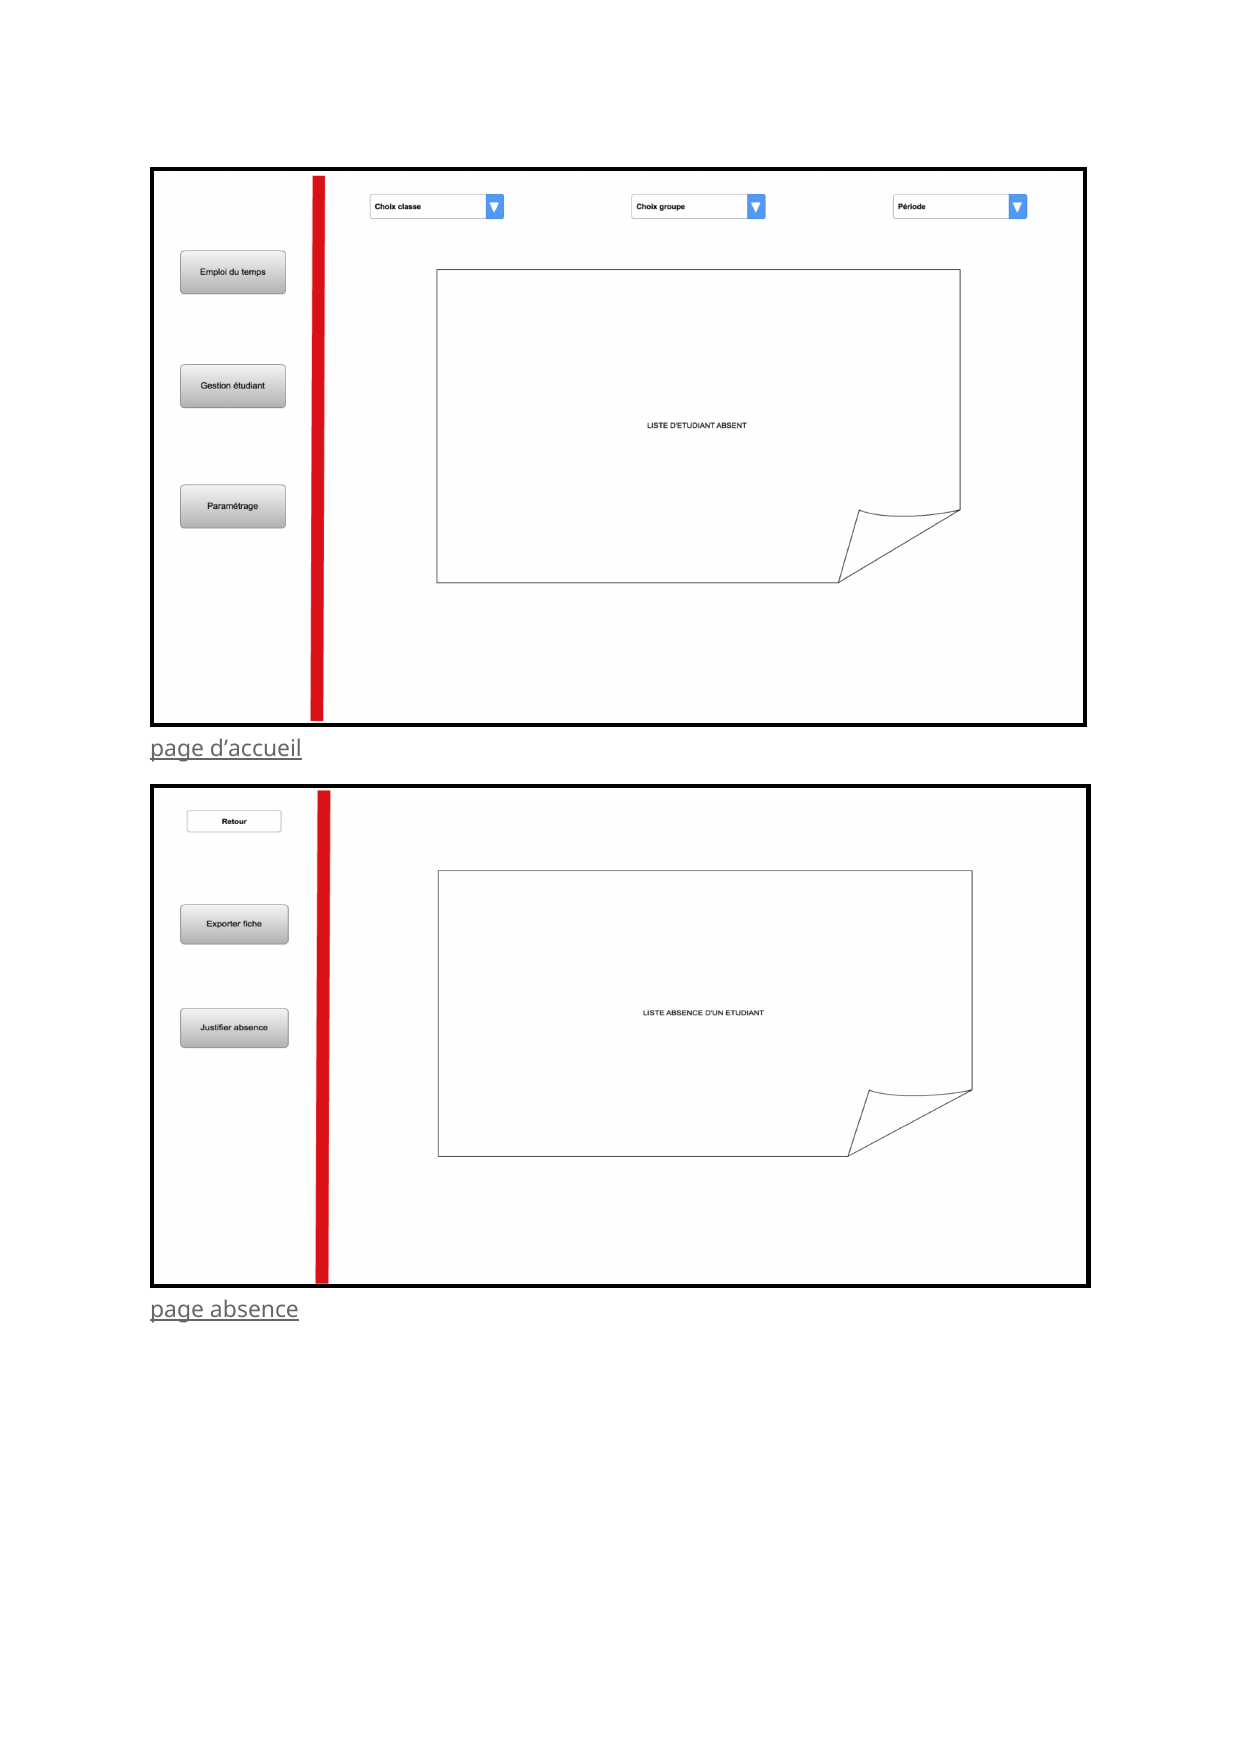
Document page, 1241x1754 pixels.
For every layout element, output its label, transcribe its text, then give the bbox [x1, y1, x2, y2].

picture [154, 788, 1086, 1284]
subtitle page absence [150, 1288, 1090, 1324]
picture [154, 171, 1083, 723]
